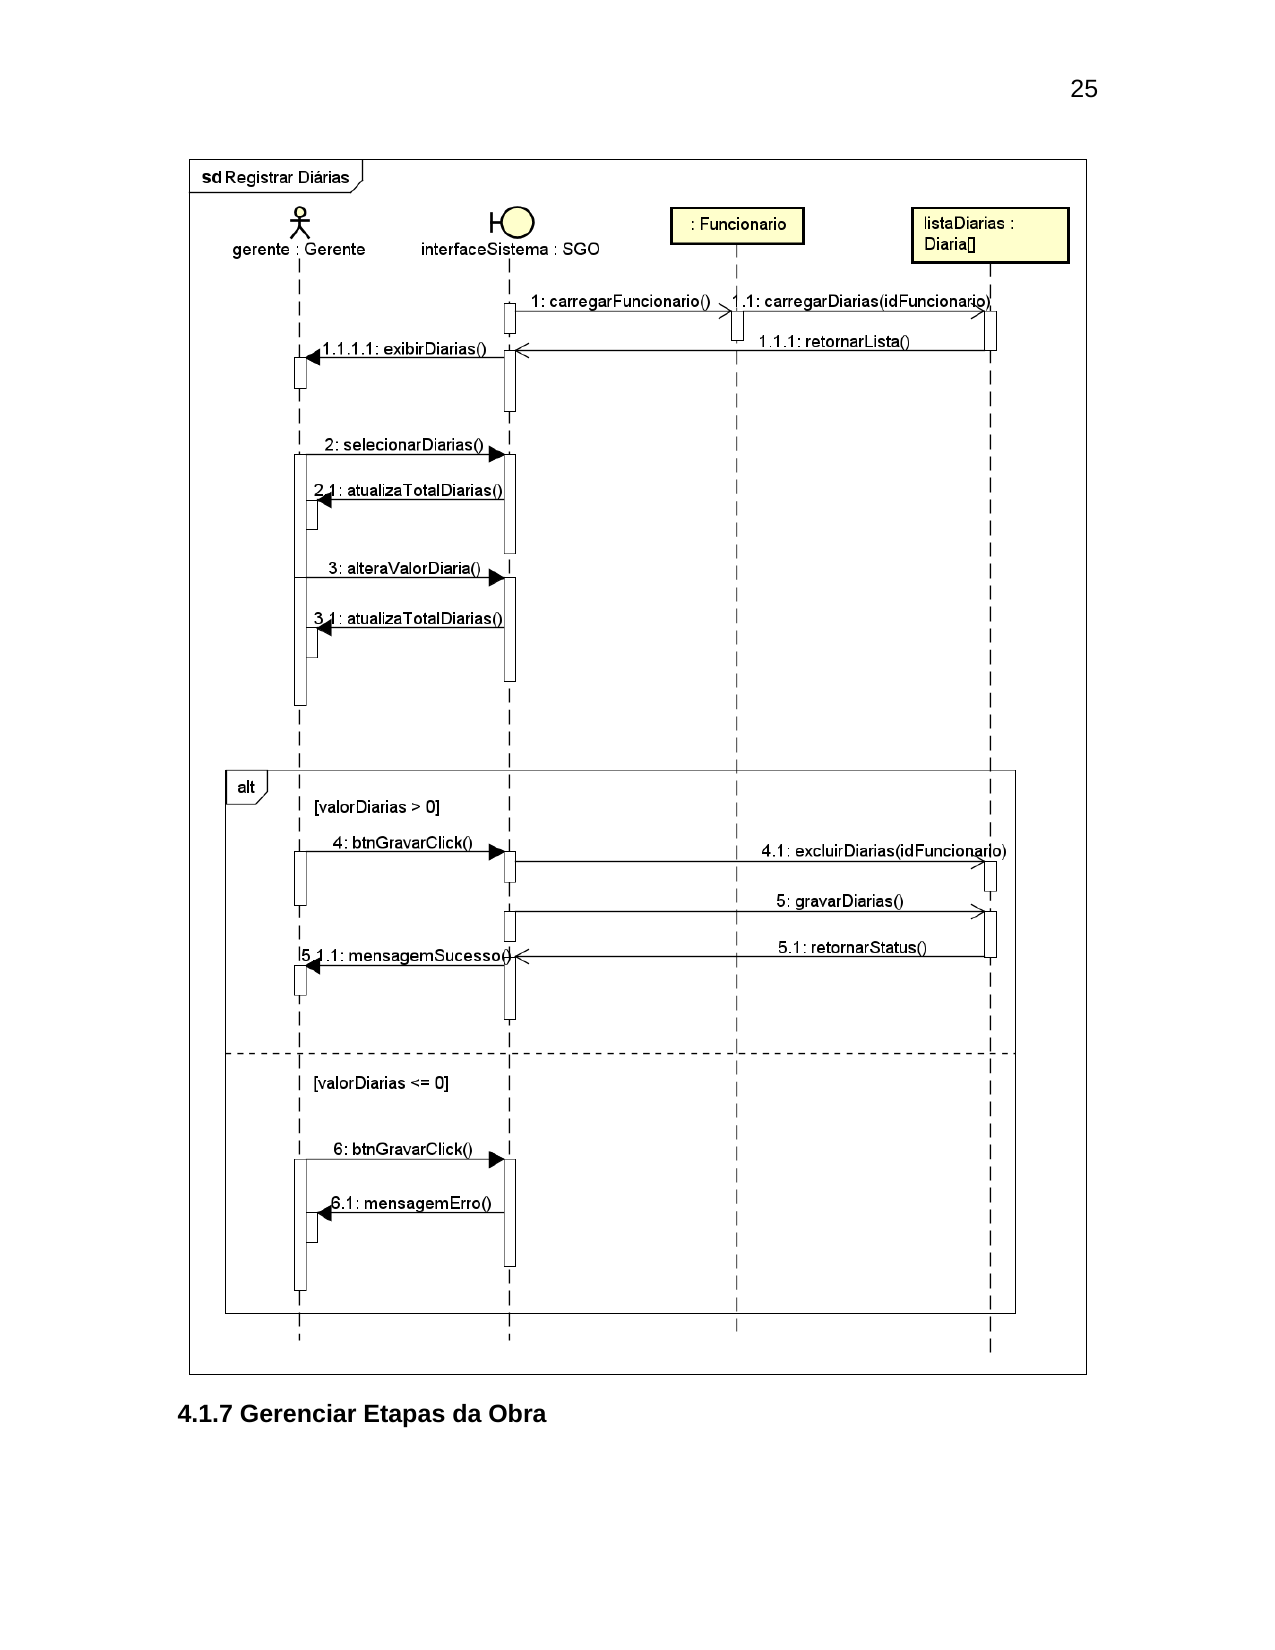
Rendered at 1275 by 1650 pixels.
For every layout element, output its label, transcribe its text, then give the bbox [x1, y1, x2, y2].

picture [177, 147, 1098, 1385]
text 4.1.7 Gerenciar Etapas da Obra [177, 1399, 1098, 1427]
